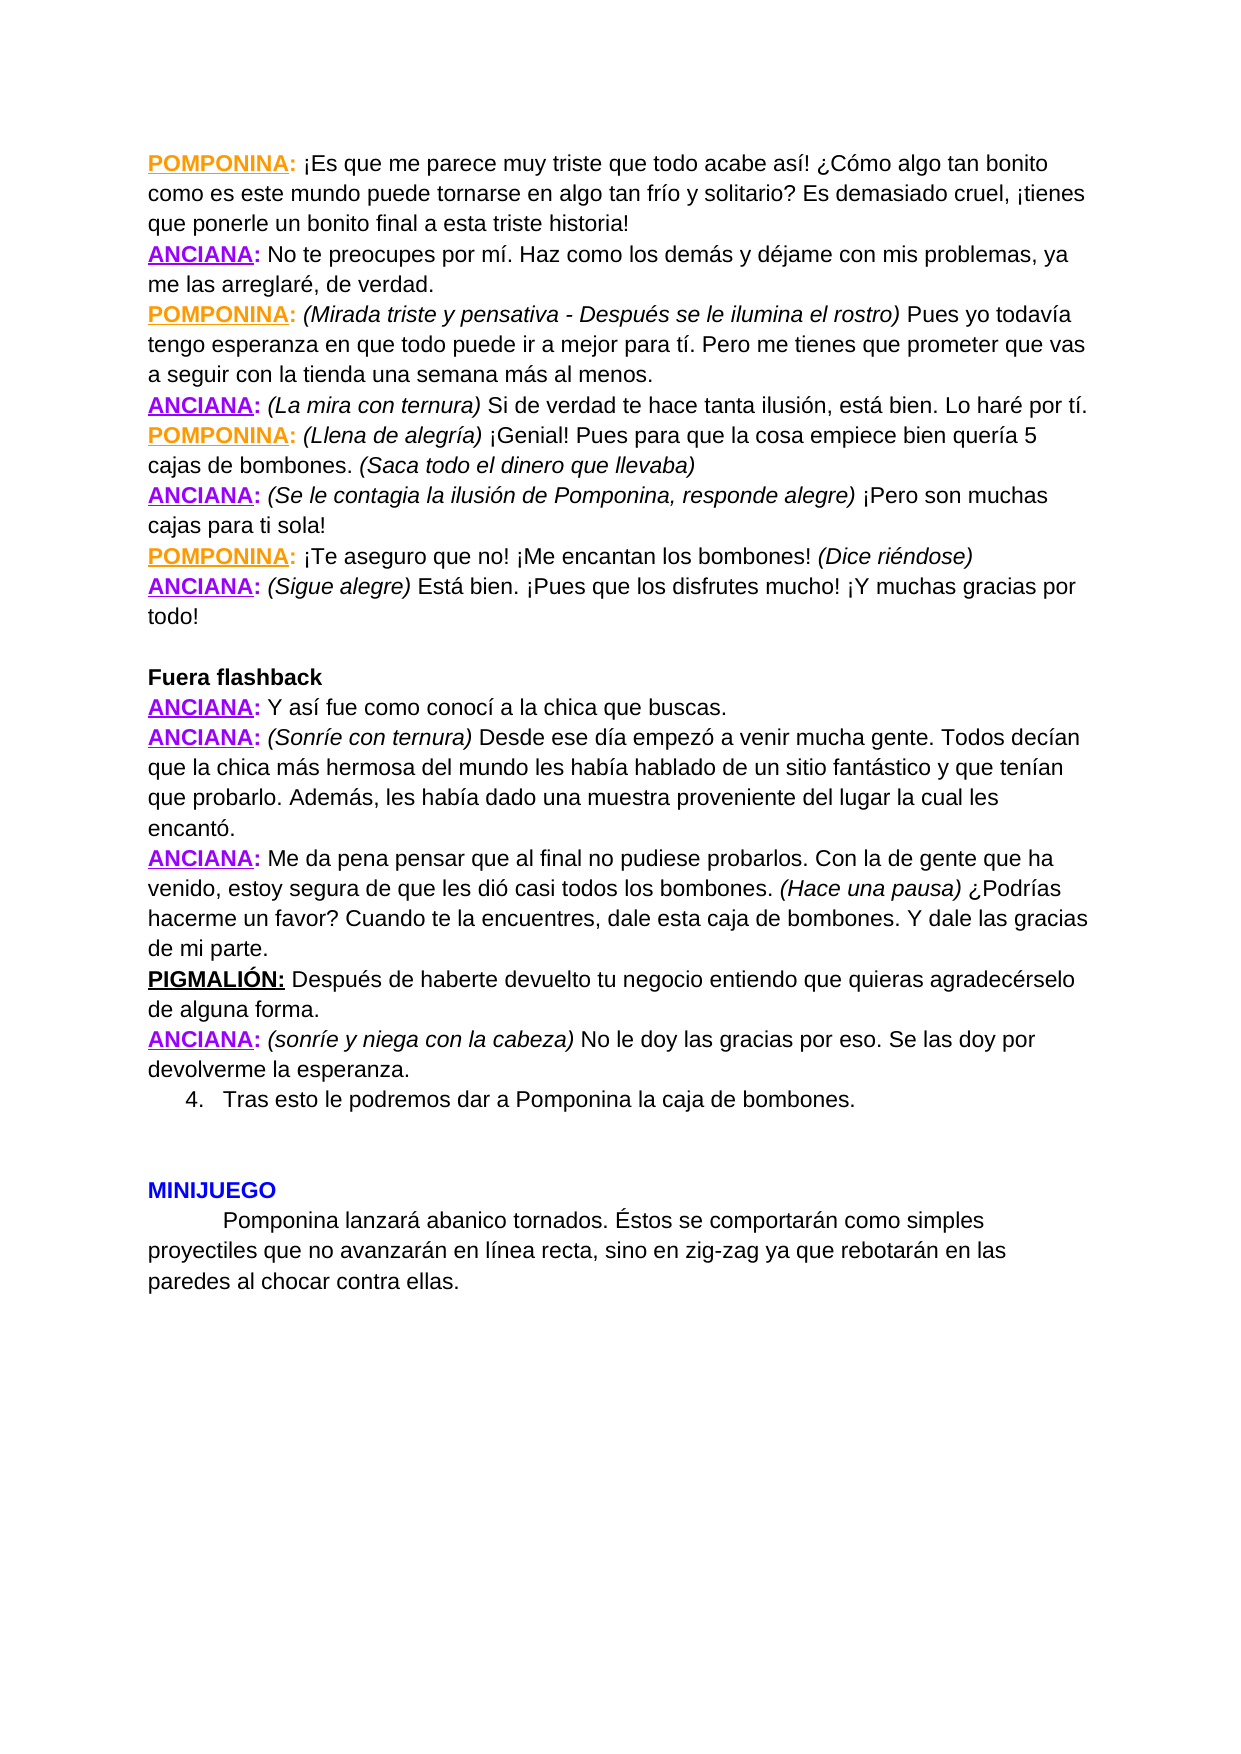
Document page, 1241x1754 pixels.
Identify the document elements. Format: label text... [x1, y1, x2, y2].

text ANCIANA: Y así fue como conocí a la chica que buscas. [148, 694, 1090, 720]
text PIGMALIÓN: Después de haberte devuelto tu negocio entiendo que quieras agradecérselo de alguna forma. [148, 966, 1090, 1022]
text POMPONINA: ¡Es que me parece muy triste que todo acabe así! ¿Cómo algo tan bonito como es este mundo puede tornarse en algo tan frío y solitario? Es demasiado cruel, ¡tienes que ponerle un bonito final a esta triste historia! [148, 150, 1090, 237]
text POMPONINA: (Llena de alegría) ¡Genial! Pues para que la cosa empiece bien quería 5 cajas de bombones. (Saca todo el dinero que llevaba) [148, 422, 1090, 478]
text ANCIANA: No te preocupes por mí. Haz como los demás y déjame con mis problemas, ya me las arreglaré, de verdad. [148, 241, 1090, 297]
text Pomponina lanzará abanico tornados. Éstos se comportarán como simples proyectiles que no avanzarán en línea recta, sino en zig-zag ya que rebotarán en las paredes al chocar contra ellas. [148, 1207, 1090, 1294]
text Fuera flashback [148, 663, 1090, 690]
text ANCIANA: Me da pena pensar que al final no pudiese probarlos. Con la de gente que ha venido, estoy segura de que les dió casi todos los bombones. (Hace una pausa) ¿Podrías hacerme un favor? Cuando te la encuentres, dale esta caja de bombones. Y dale las gracias de mi parte. [148, 845, 1090, 962]
text ANCIANA: (La mira con ternura) Si de verdad te hace tanta ilusión, está bien. Lo haré por tí. [148, 392, 1090, 418]
text ANCIANA: (Sigue alegre) Está bien. ¡Pues que los disfrutes mucho! ¡Y muchas gracias por todo! [148, 573, 1090, 629]
text MINIJUEGO [148, 1177, 1090, 1203]
text POMPONINA: (Mirada triste y pensativa - Después se le ilumina el rostro) Pues yo todavía tengo esperanza en que todo puede ir a mejor para tí. Pero me tienes que prometer que vas a seguir con la tienda una semana más al menos. [148, 301, 1090, 388]
list Tras esto le podremos dar a Pomponina la caja de bombones. [185, 1086, 1090, 1113]
text ANCIANA: (Sonríe con ternura) Desde ese día empezó a venir mucha gente. Todos decían que la chica más hermosa del mundo les había hablado de un sitio fantástico y que tenían que probarlo. Además, les había dado una muestra proveniente del lugar la cual les encantó. [148, 724, 1090, 841]
text ANCIANA: (sonríe y niega con la cabeza) No le doy las gracias por eso. Se las doy por devolverme la esperanza. [148, 1026, 1090, 1083]
text POMPONINA: ¡Te aseguro que no! ¡Me encantan los bombones! (Dice riéndose) [148, 543, 1090, 569]
text ANCIANA: (Se le contagia la ilusión de Pomponina, responde alegre) ¡Pero son muchas cajas para ti sola! [148, 482, 1090, 539]
